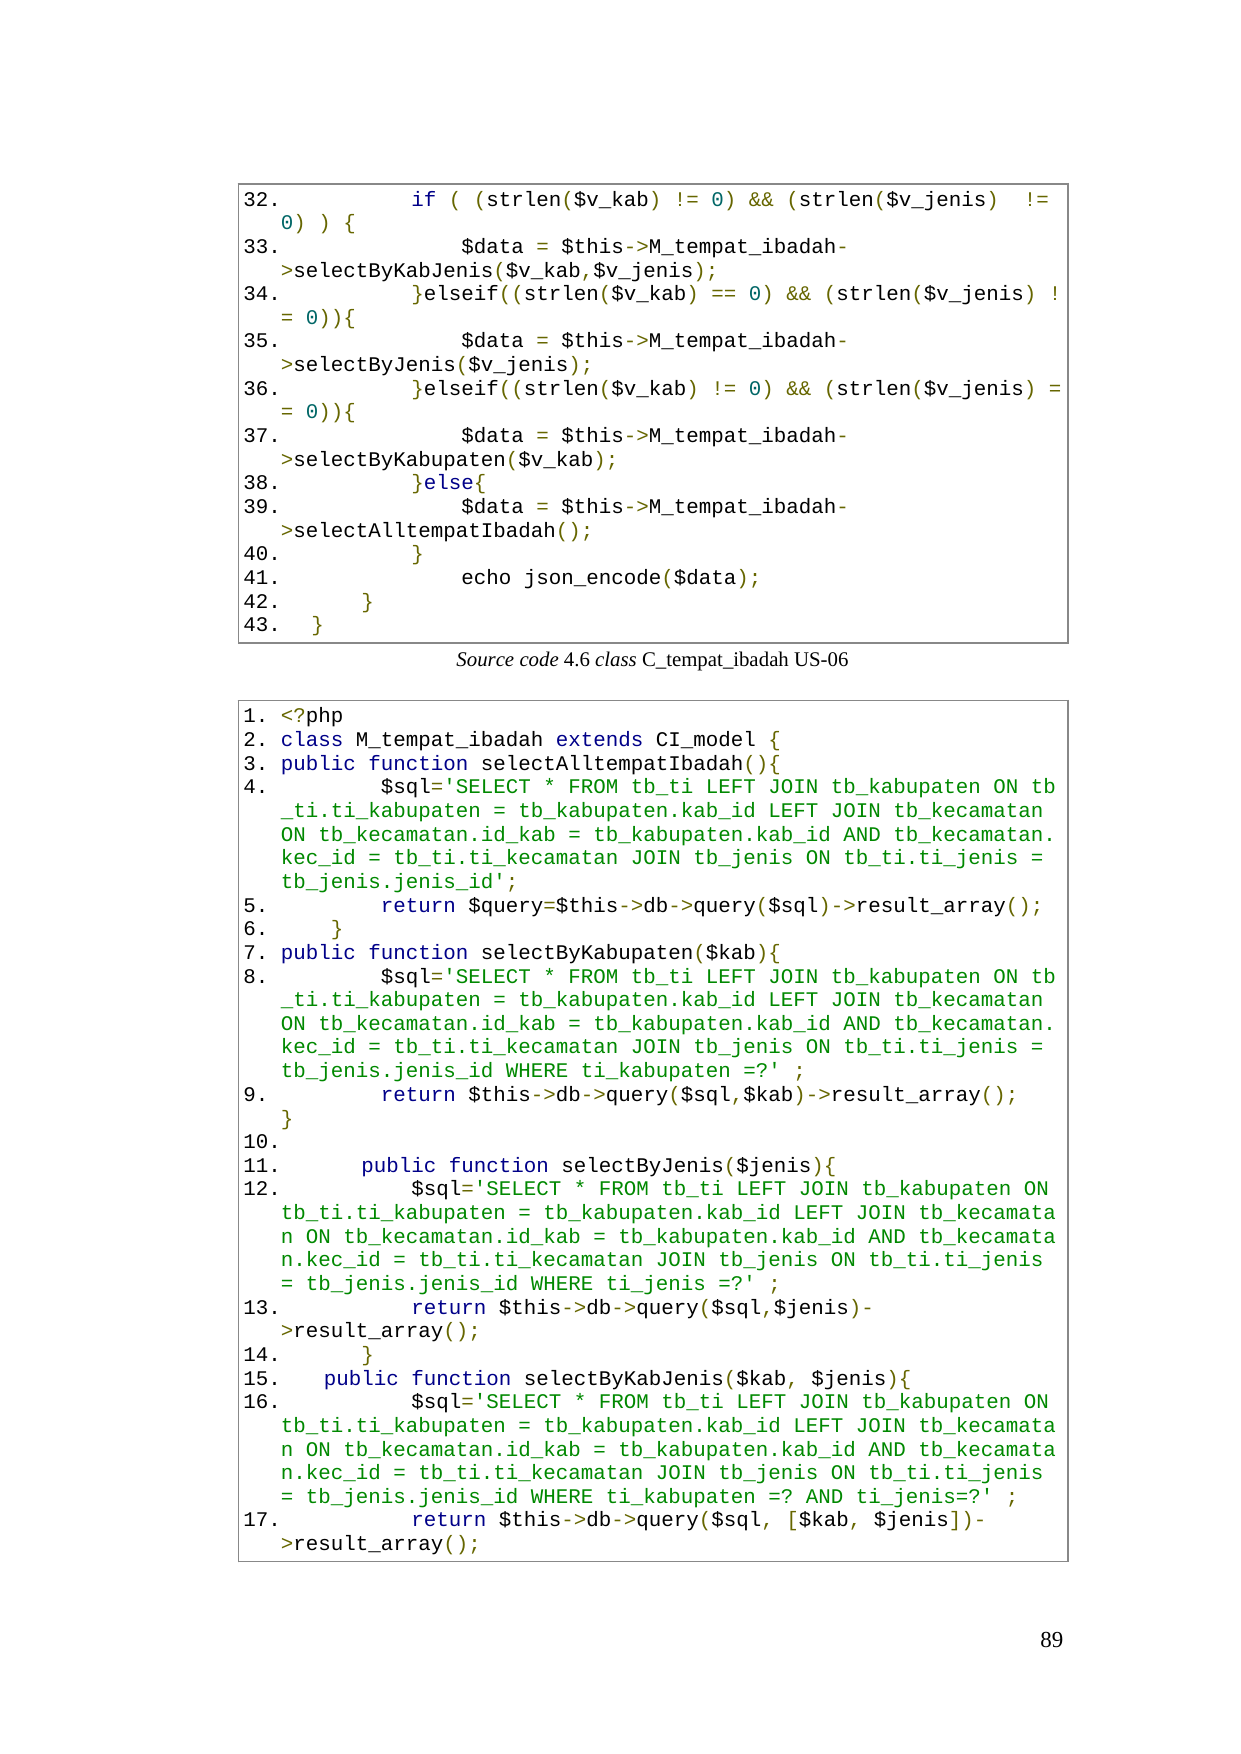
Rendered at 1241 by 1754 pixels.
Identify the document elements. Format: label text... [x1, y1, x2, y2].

list echo json_encode($data); [239, 561, 1067, 585]
list $sql='SELECT * FROM tb_ti LEFT JOIN tb_kabupaten ON tb_ti.ti_kabupaten = tb_kabupaten.kab_id LEFT JOIN tb_kecamatan ON tb_kecamatan.id_kab = tb_kabupaten.kab_id AND tb_kecamatan.kec_id = tb_ti.ti_kecamatan JOIN tb_jenis ON tb_ti.ti_jenis = tb_jenis.jenis_id WHERE ti_jenis =?' ; [239, 1173, 1067, 1291]
list } [239, 585, 1067, 608]
list return $this->db->query($sql,$jenis)->result_array(); [239, 1291, 1067, 1338]
list $data = $this->M_tempat_ibadah->selectByKabupaten($v_kab); [239, 419, 1067, 467]
list $sql='SELECT * FROM tb_ti LEFT JOIN tb_kabupaten ON tb_ti.ti_kabupaten = tb_kabupaten.kab_id LEFT JOIN tb_kecamatan ON tb_kecamatan.id_kab = tb_kabupaten.kab_id AND tb_kecamatan.kec_id = tb_ti.ti_kecamatan JOIN tb_jenis ON tb_ti.ti_jenis = tb_jenis.jenis_id WHERE ti_kabupaten =?' ; [239, 960, 1067, 1078]
list $data = $this->M_tempat_ibadah->selectByKabJenis($v_kab,$v_jenis); [239, 230, 1067, 277]
list $data = $this->M_tempat_ibadah->selectByJenis($v_jenis); [239, 325, 1067, 372]
list }else{ [239, 467, 1067, 490]
list <?php [239, 701, 1067, 723]
list }elseif((strlen($v_kab) == 0) && (strlen($v_jenis) != 0)){ [239, 277, 1067, 325]
list return $this->db->query($sql,$kab)->result_array(); } [239, 1078, 1067, 1131]
list return $this->db->query($sql, [$kab, $jenis])->result_array(); [239, 1504, 1067, 1561]
list $sql='SELECT * FROM tb_ti LEFT JOIN tb_kabupaten ON tb_ti.ti_kabupaten = tb_kabupaten.kab_id LEFT JOIN tb_kecamatan ON tb_kecamatan.id_kab = tb_kabupaten.kab_id AND tb_kecamatan.kec_id = tb_ti.ti_kecamatan JOIN tb_jenis ON tb_ti.ti_jenis = tb_jenis.jenis_id WHERE ti_kabupaten =? AND ti_jenis=?' ; [239, 1386, 1067, 1504]
list } [239, 538, 1067, 561]
list public function selectByKabJenis($kab, $jenis){ [239, 1362, 1067, 1386]
list }elseif((strlen($v_kab) != 0) && (strlen($v_jenis) == 0)){ [239, 372, 1067, 419]
list $data = $this->M_tempat_ibadah->selectAlltempatIbadah(); [239, 490, 1067, 538]
list return $query=$this->db->query($sql)->result_array(); [239, 889, 1067, 913]
list Source code 4.6 class C_tempat_ibadah US-06 [236, 644, 1063, 672]
list public function selectByJenis($jenis){ [239, 1149, 1067, 1173]
list } [239, 1338, 1067, 1362]
list } [239, 913, 1067, 936]
list } [239, 608, 1067, 642]
list $sql='SELECT * FROM tb_ti LEFT JOIN tb_kabupaten ON tb_ti.ti_kabupaten = tb_kabupaten.kab_id LEFT JOIN tb_kecamatan ON tb_kecamatan.id_kab = tb_kabupaten.kab_id AND tb_kecamatan.kec_id = tb_ti.ti_kecamatan JOIN tb_jenis ON tb_ti.ti_jenis = tb_jenis.jenis_id'; [239, 771, 1067, 889]
list public function selectByKabupaten($kab){ [239, 936, 1067, 960]
list public function selectAlltempatIbadah(){ [239, 747, 1067, 771]
list if ( (strlen($v_kab) != 0) && (strlen($v_jenis) != 0) ) { [239, 185, 1067, 230]
list class M_tempat_ibadah extends CI_model { [239, 723, 1067, 747]
